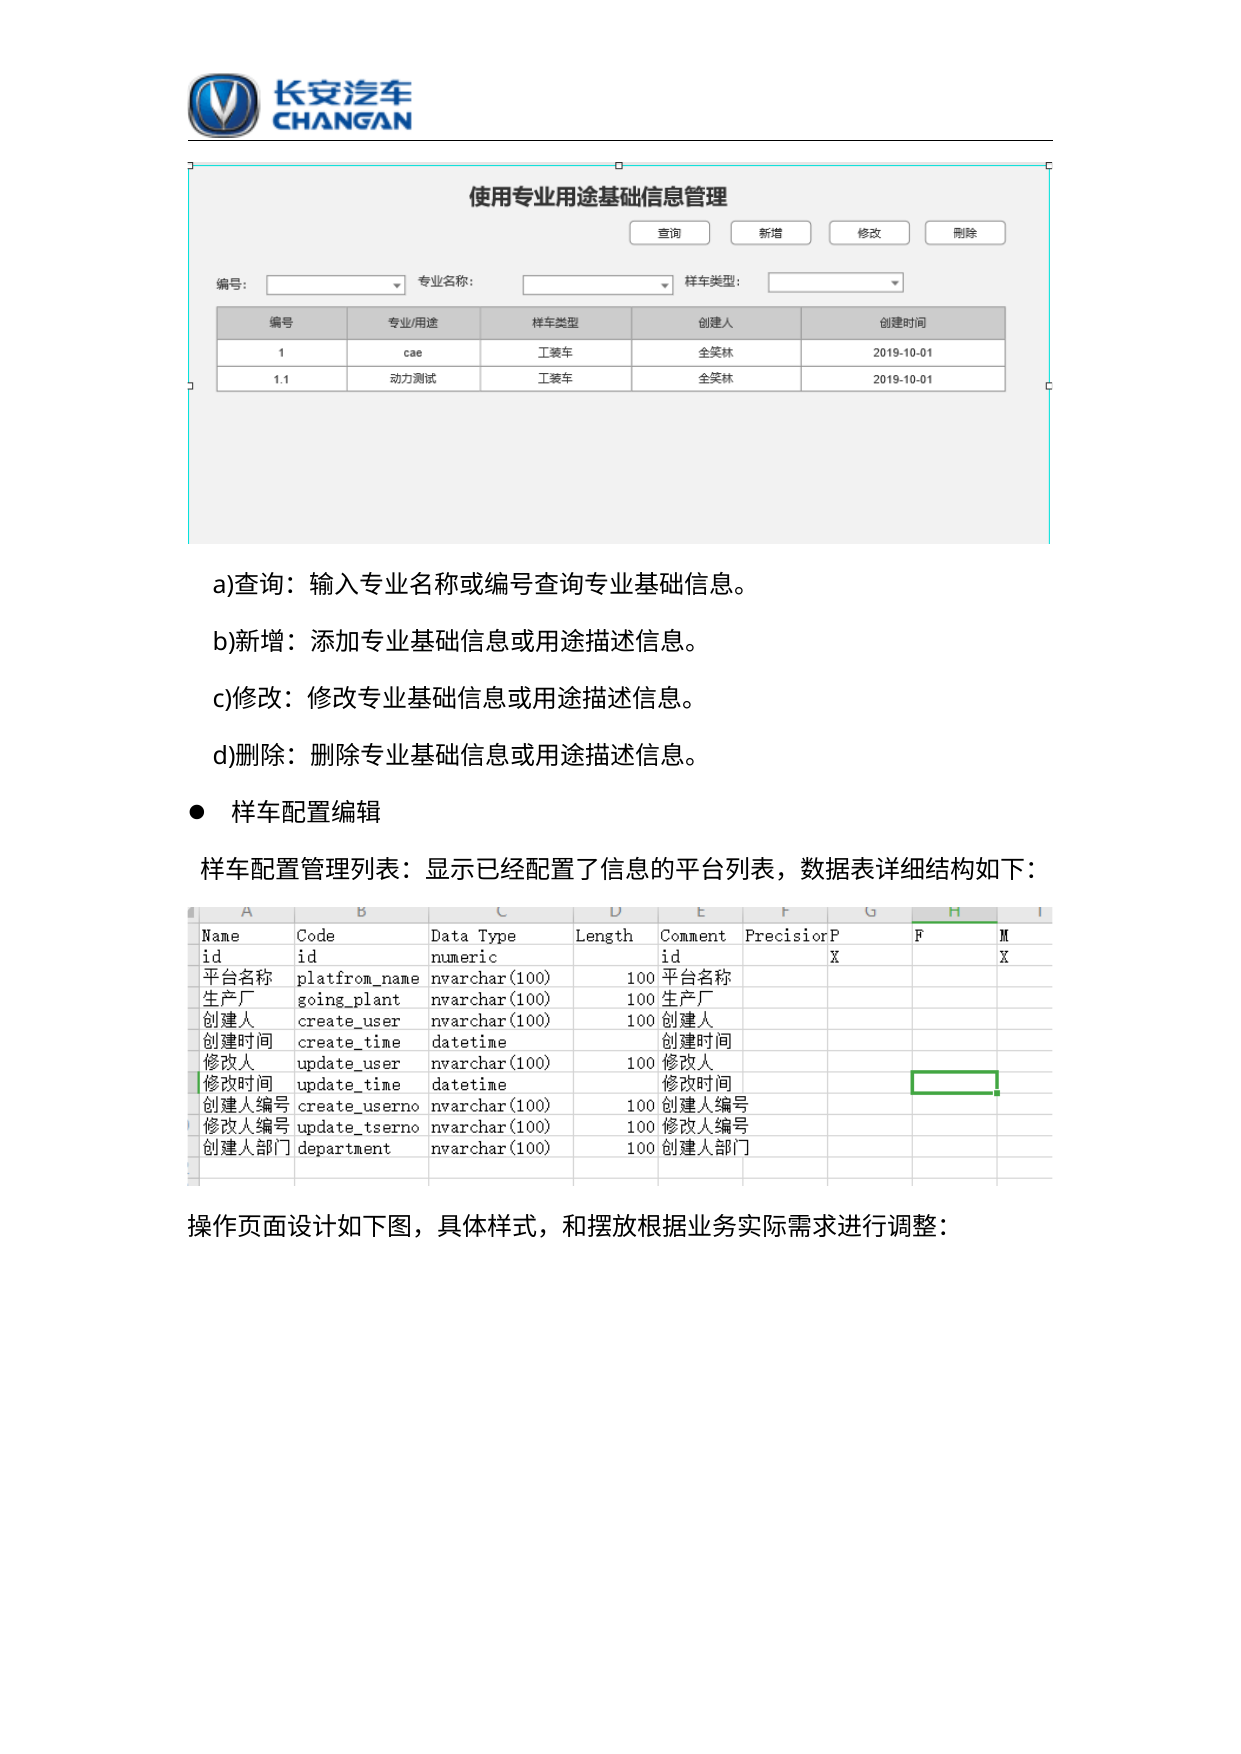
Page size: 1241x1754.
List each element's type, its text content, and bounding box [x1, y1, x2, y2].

text 操作页面设计如下图，具体样式，和摆放根据业务实际需求进行调整： [187, 1206, 1053, 1243]
text b)新增：添加专业基础信息或用途描述信息。 [187, 622, 1053, 658]
list 样车配置编辑 [187, 793, 1053, 829]
text d)删除：删除专业基础信息或用途描述信息。 [187, 736, 1053, 772]
picture [187, 73, 432, 138]
text c)修改：修改专业基础信息或用途描述信息。 [187, 679, 1053, 715]
picture [187, 162, 1053, 544]
text a)查询：输入专业名称或编号查询专业基础信息。 [187, 564, 1053, 601]
text 样车配置管理列表：显示已经配置了信息的平台列表，数据表详细结构如下： [187, 850, 1053, 886]
picture [187, 907, 1053, 1186]
